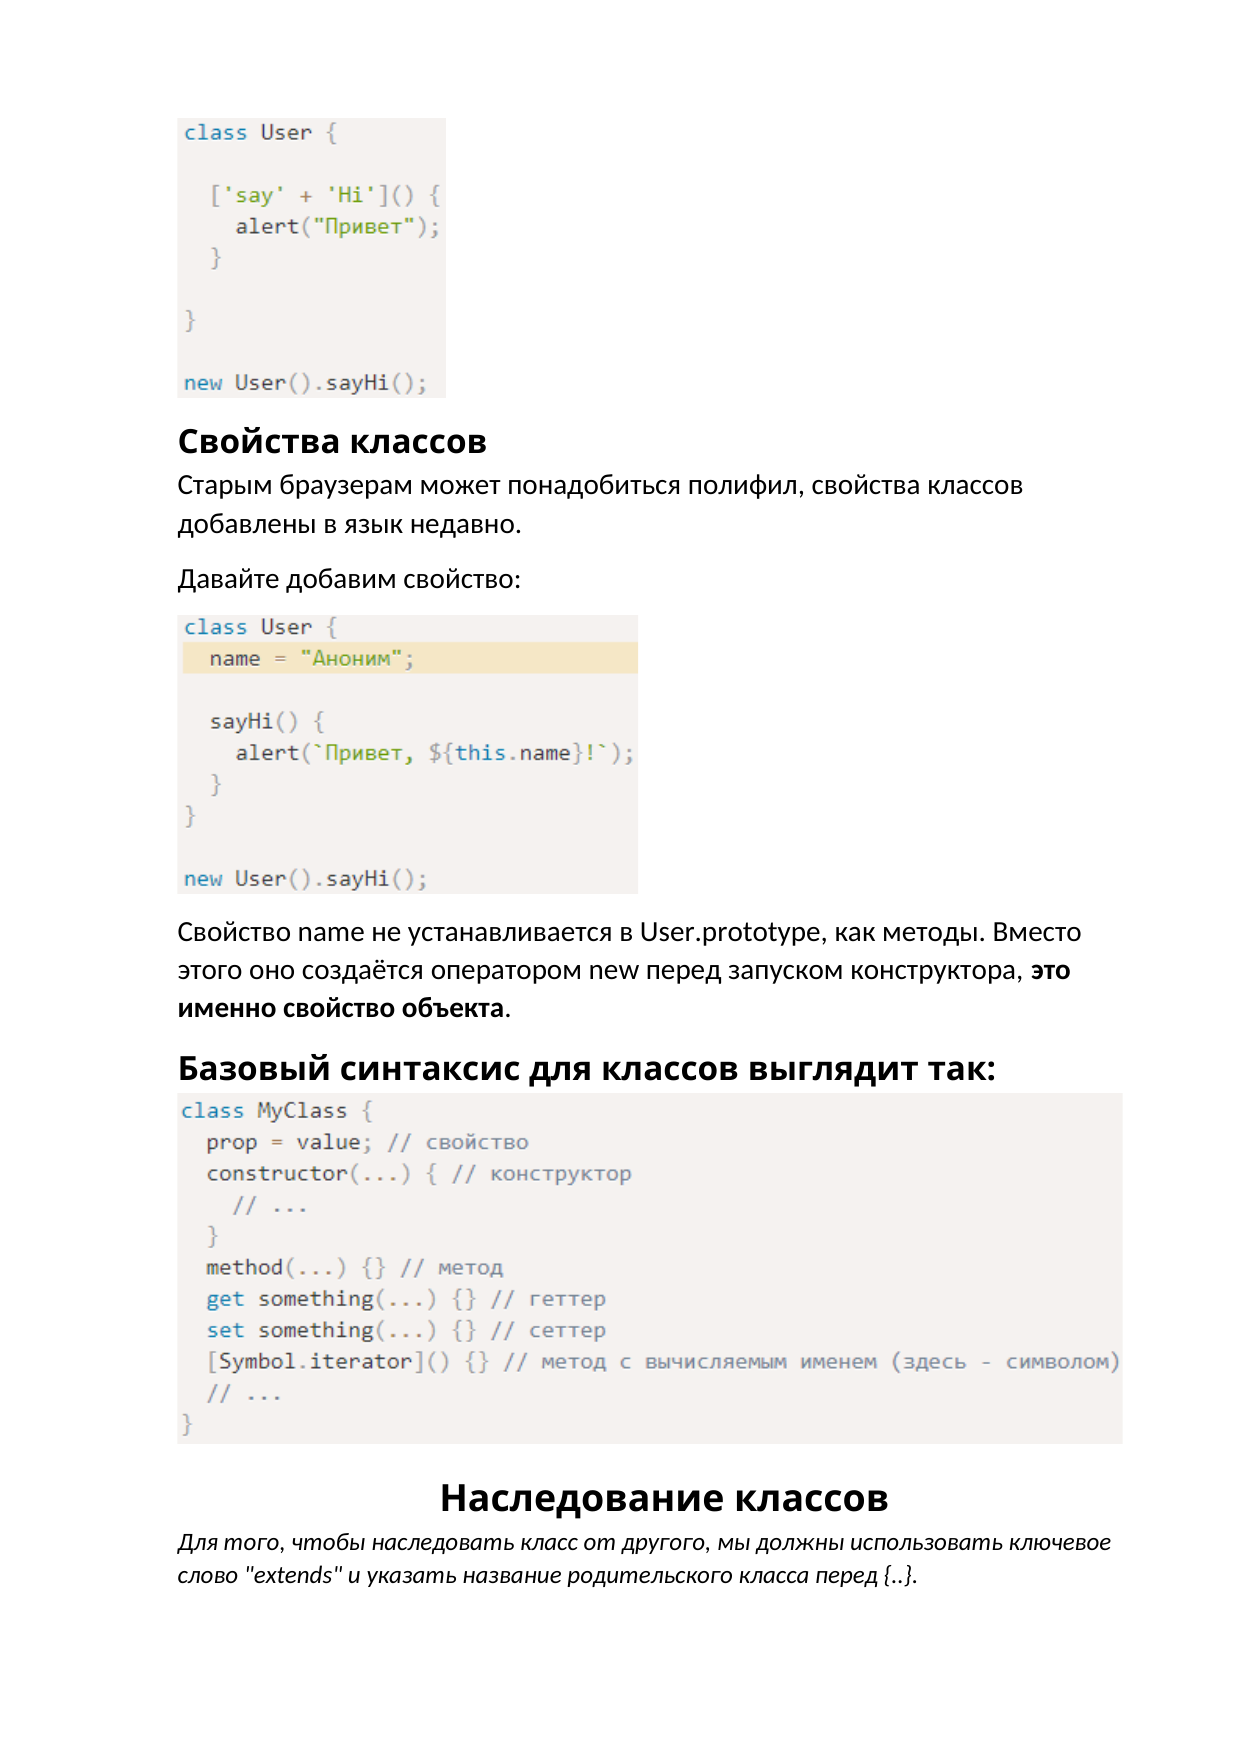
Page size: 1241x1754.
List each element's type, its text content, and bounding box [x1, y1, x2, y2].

picture [177, 118, 446, 398]
subtitle Свойства классов [177, 417, 1152, 463]
text Для того, чтобы наследовать класс от другого, мы должны использовать ключевое слово "extends" и указать название родительского класса перед {..}. [177, 1526, 1152, 1590]
text Свойство name не устанавливается в User.prototype, как методы. Вместо этого оно создаётся оператором new перед запуском конструктора, это именно свойство объекта. [177, 913, 1152, 1025]
picture [177, 615, 639, 894]
subtitle Базовый синтаксис для классов выглядит так: [177, 1044, 1152, 1090]
text Старым браузерам может понадобиться полифил, свойства классов добавлены в язык недавно. [177, 466, 1152, 540]
text Давайте добавим свойство: [177, 560, 1152, 596]
subtitle Наследование классов [177, 1471, 1152, 1522]
picture [177, 1093, 1123, 1444]
